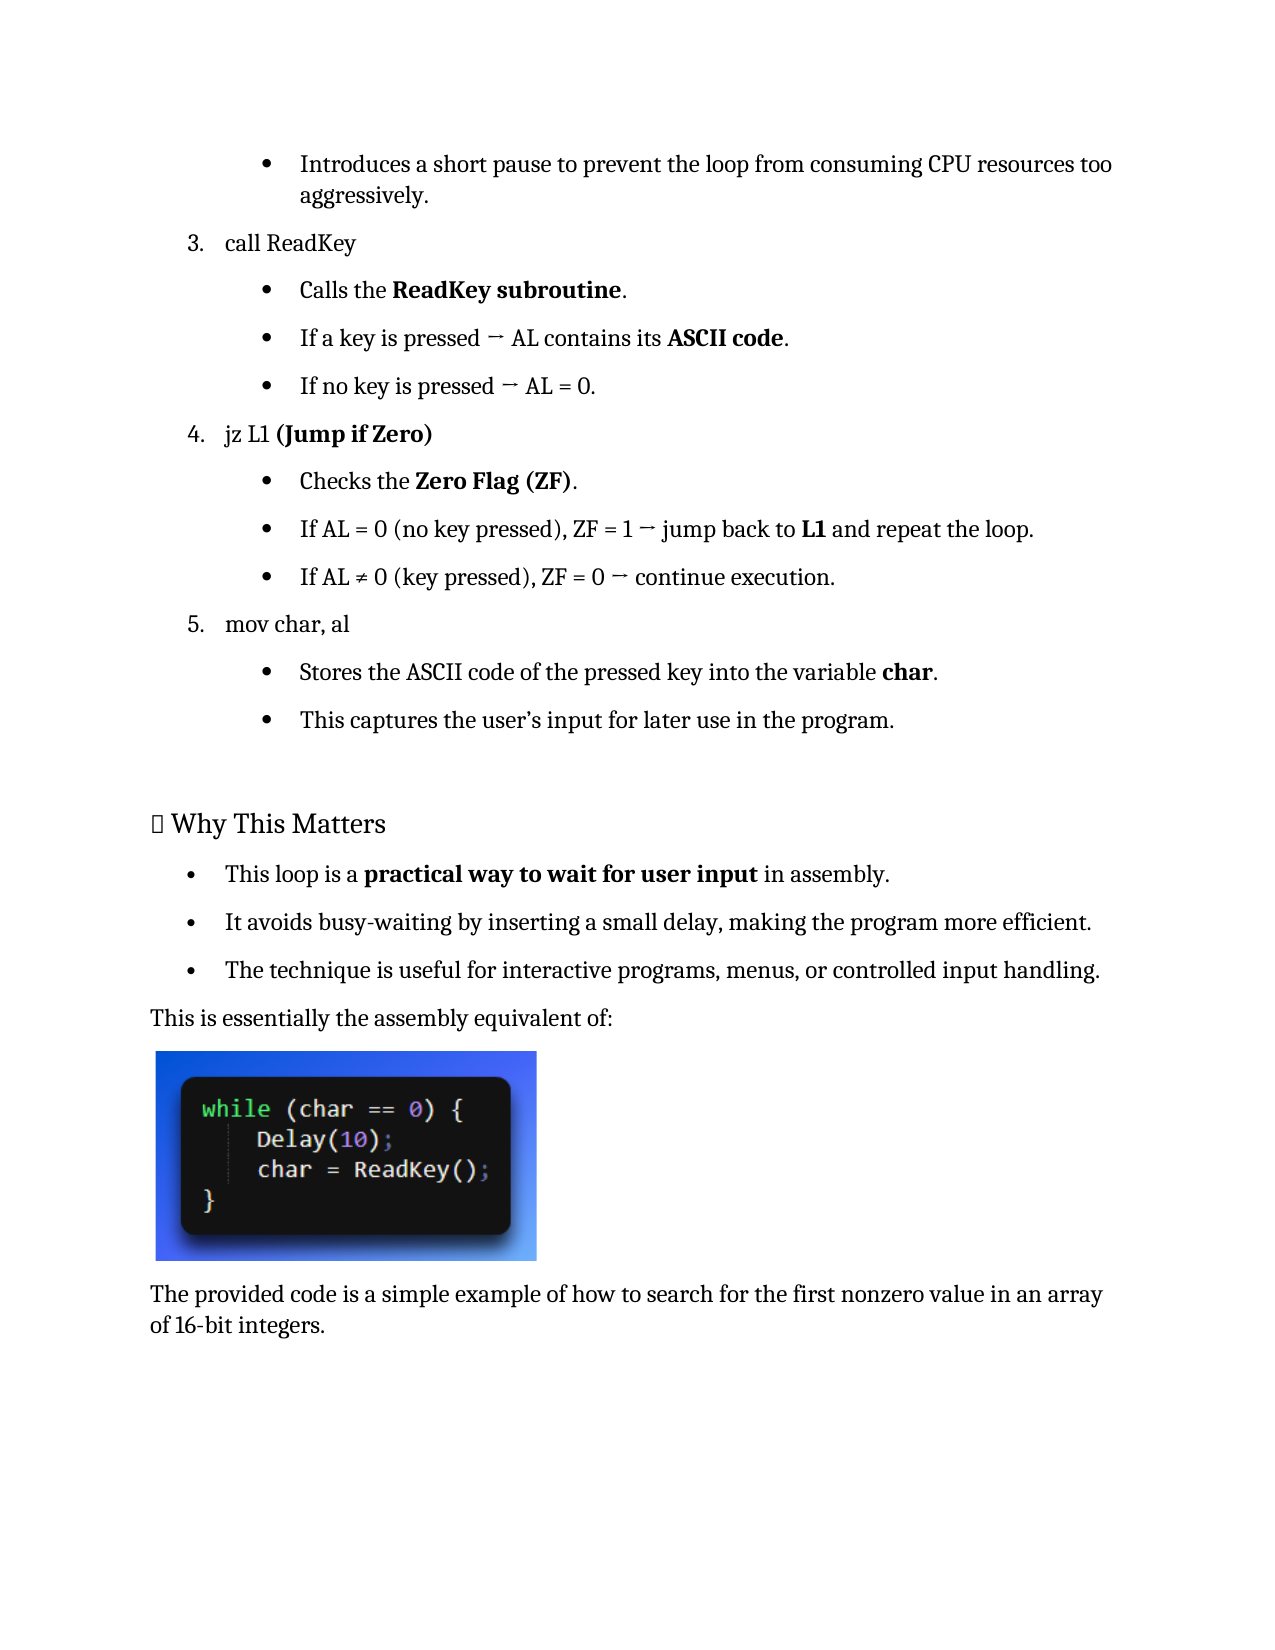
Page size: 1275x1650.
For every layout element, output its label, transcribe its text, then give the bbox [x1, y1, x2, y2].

list If AL ≠ 0 (key pressed), ZF = 0 → continue execution. [262, 563, 1125, 591]
text 🎯 Why This Matters [150, 807, 1125, 841]
list If a key is pressed → AL contains its ASCII code. [262, 324, 1125, 353]
picture [155, 1051, 537, 1261]
list mov char, al [187, 610, 1125, 639]
list Stores the ASCII code of the pressed key into the variable char. [262, 658, 1125, 687]
text The provided code is a simple example of how to search for the first nonzero value in an array of 16-bit integers. [150, 1280, 1125, 1340]
list If no key is pressed → AL = 0. [262, 372, 1125, 401]
text This is essentially the assembly equivalent of: [150, 1003, 1125, 1032]
list If AL = 0 (no key pressed), ZF = 1 → jump back to L1 and repeat the loop. [262, 515, 1125, 544]
list The technique is useful for interactive programs, menus, or controlled input handling. [187, 956, 1125, 984]
list jz L1 (Jump if Zero) [187, 419, 1125, 448]
list Checks the Zero Flag (ZF). [262, 467, 1125, 496]
list Introduces a short pause to prevent the loop from consuming CPU resources too aggressively. [262, 150, 1125, 210]
list This captures the user’s input for later use in the program. [262, 706, 1125, 734]
list Calls the ReadKey subroutine. [262, 276, 1125, 305]
list It avoids busy-waiting by inserting a small delay, making the program more efficient. [187, 908, 1125, 937]
list call ReadKey [187, 229, 1125, 257]
list This loop is a practical way to wait for user input in assembly. [187, 860, 1125, 889]
